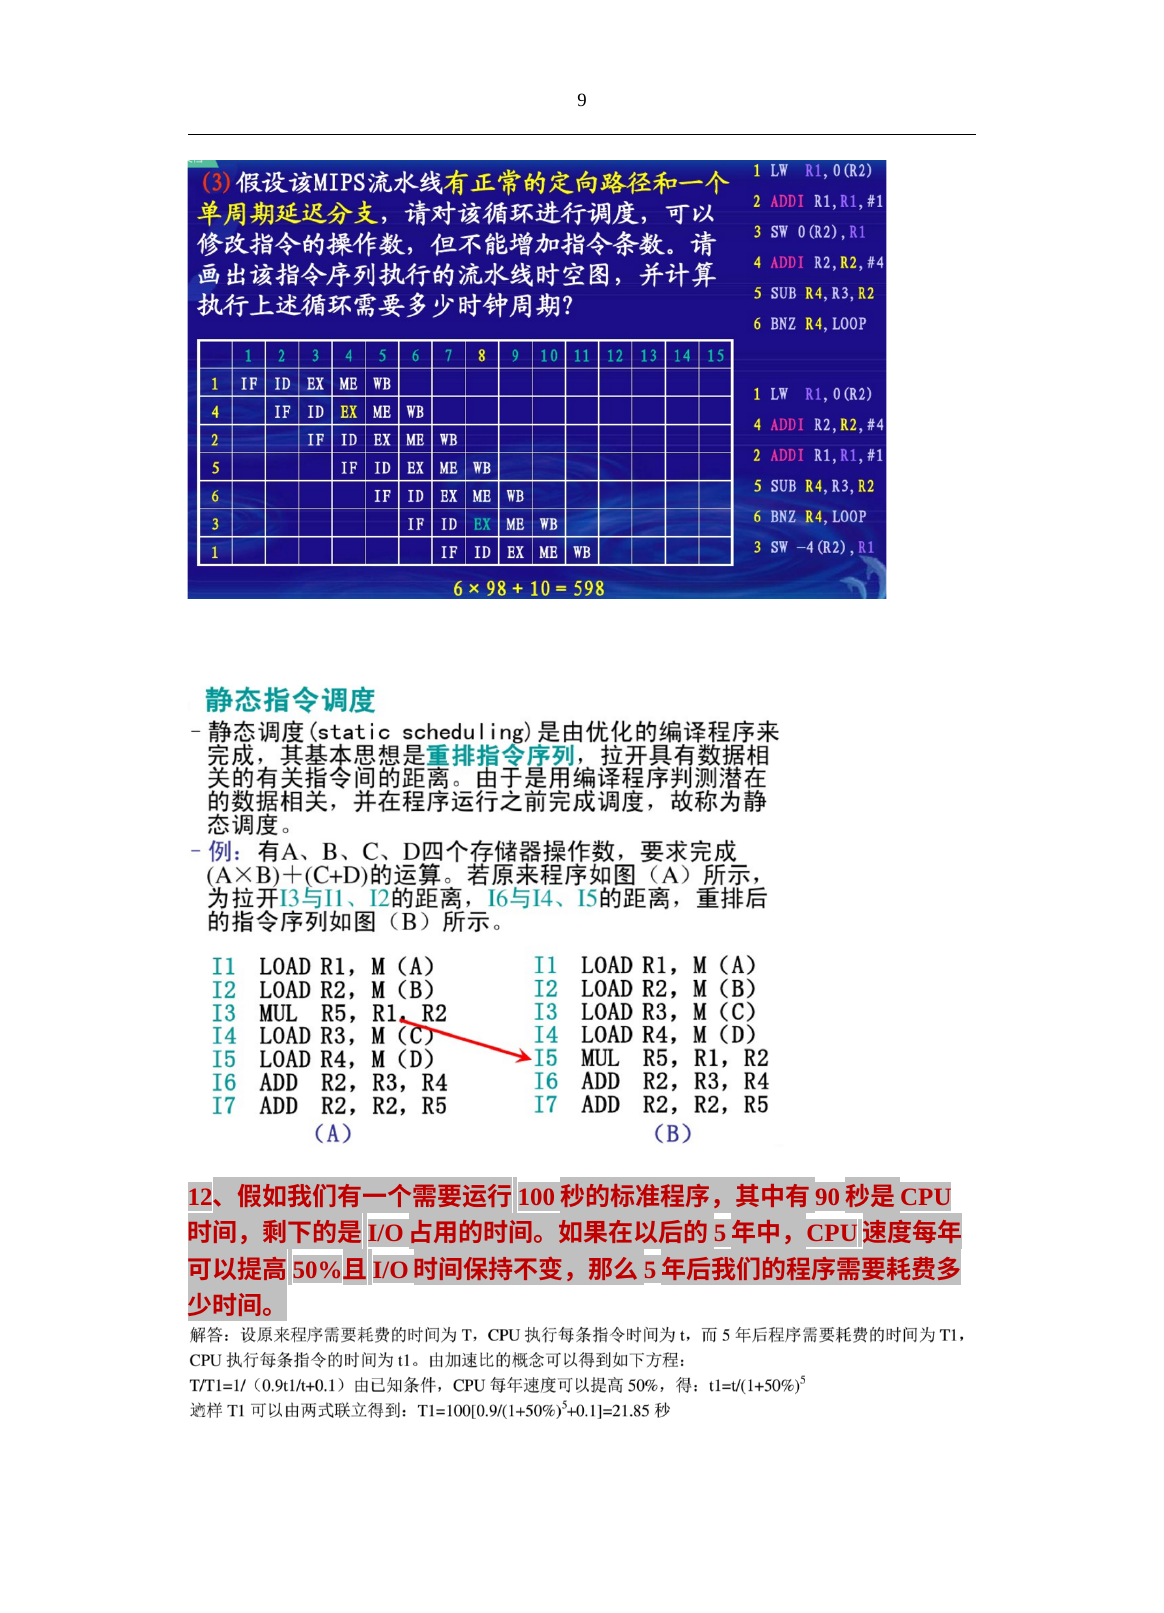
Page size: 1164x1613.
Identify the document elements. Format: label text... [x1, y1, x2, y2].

picture [187, 1321, 976, 1421]
text 12、假如我们有一个需要运行100秒的标准程序，其中有90秒是CPU时间，剩下的是I/O占用的时间。如果在以后的5年中，CPU速度每年可以提高50%且I/O时间保持不变，那么5年后我们的程序需要耗费多少时间。 [287, 1177, 976, 1321]
picture [187, 685, 784, 1147]
picture [187, 160, 887, 599]
